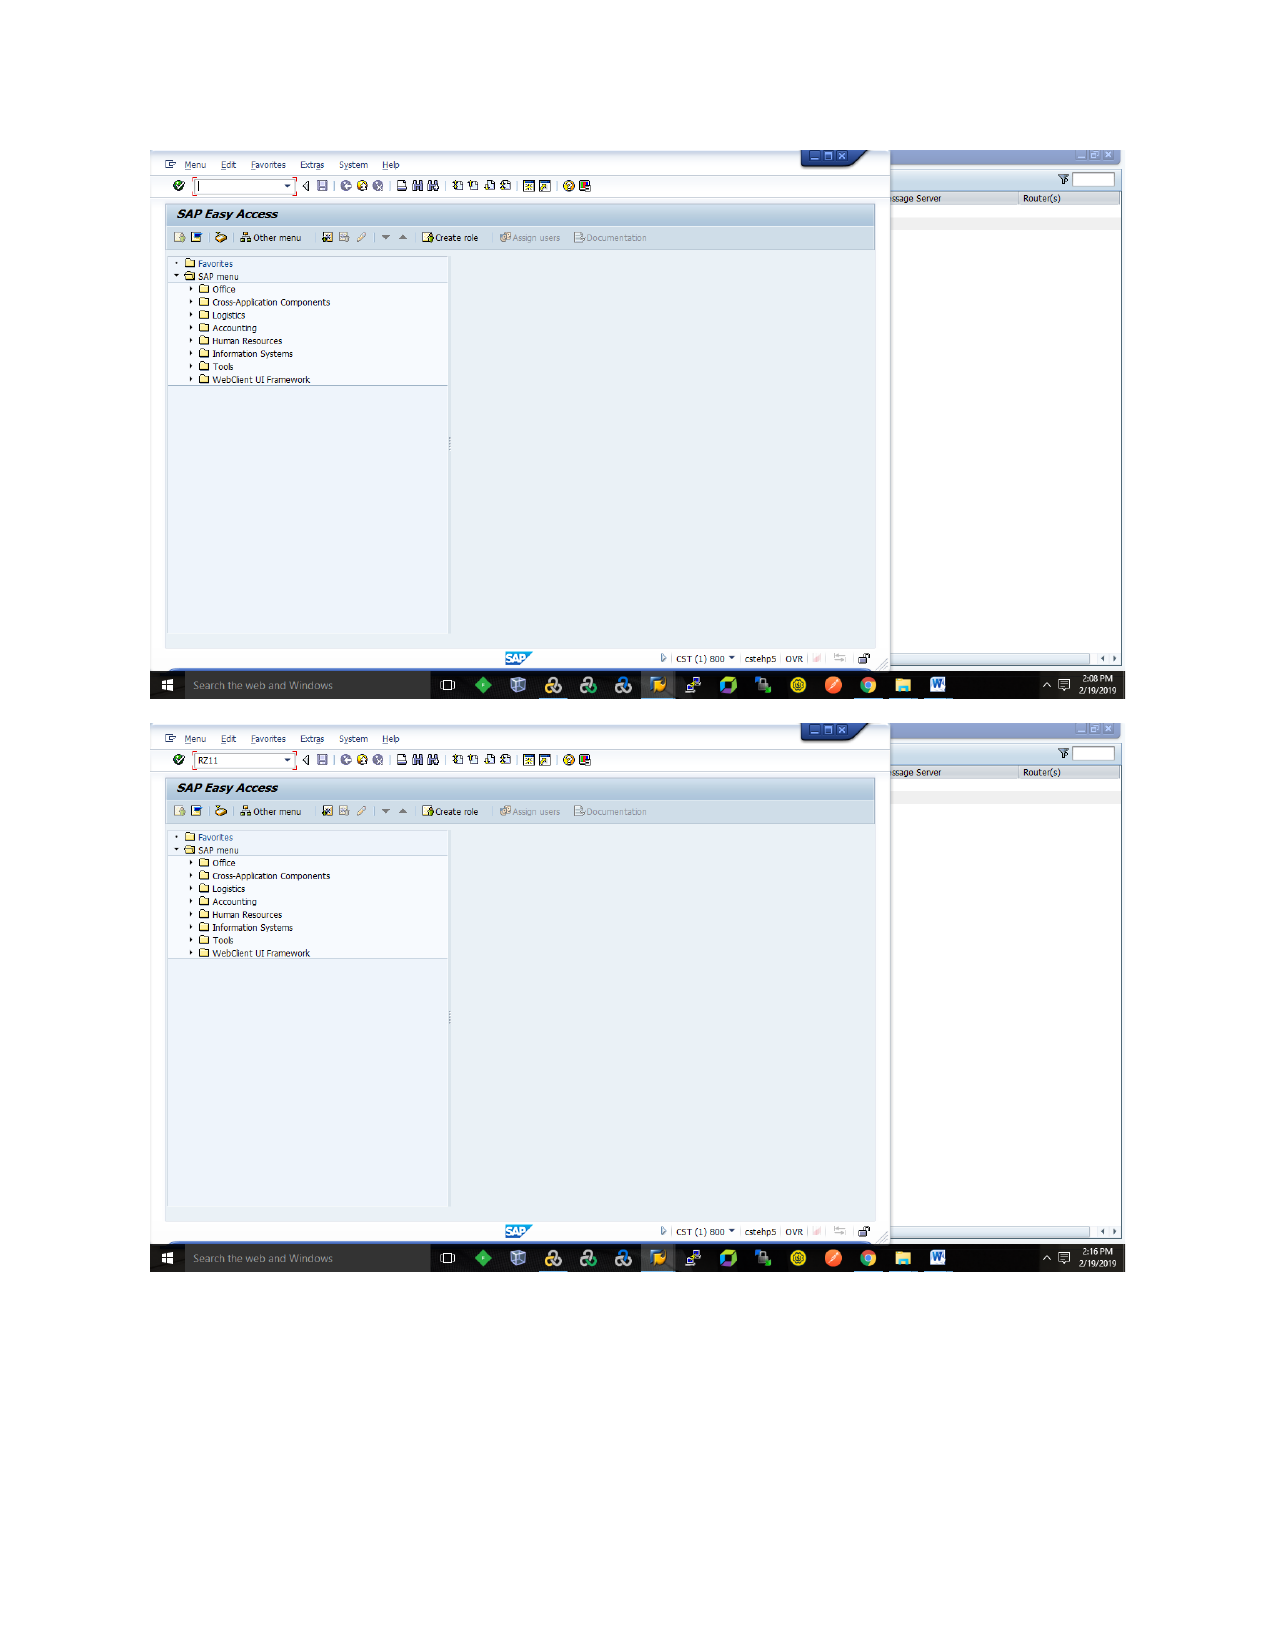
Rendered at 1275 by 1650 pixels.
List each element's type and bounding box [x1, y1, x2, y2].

picture [150, 723, 1125, 1272]
picture [150, 150, 1125, 699]
